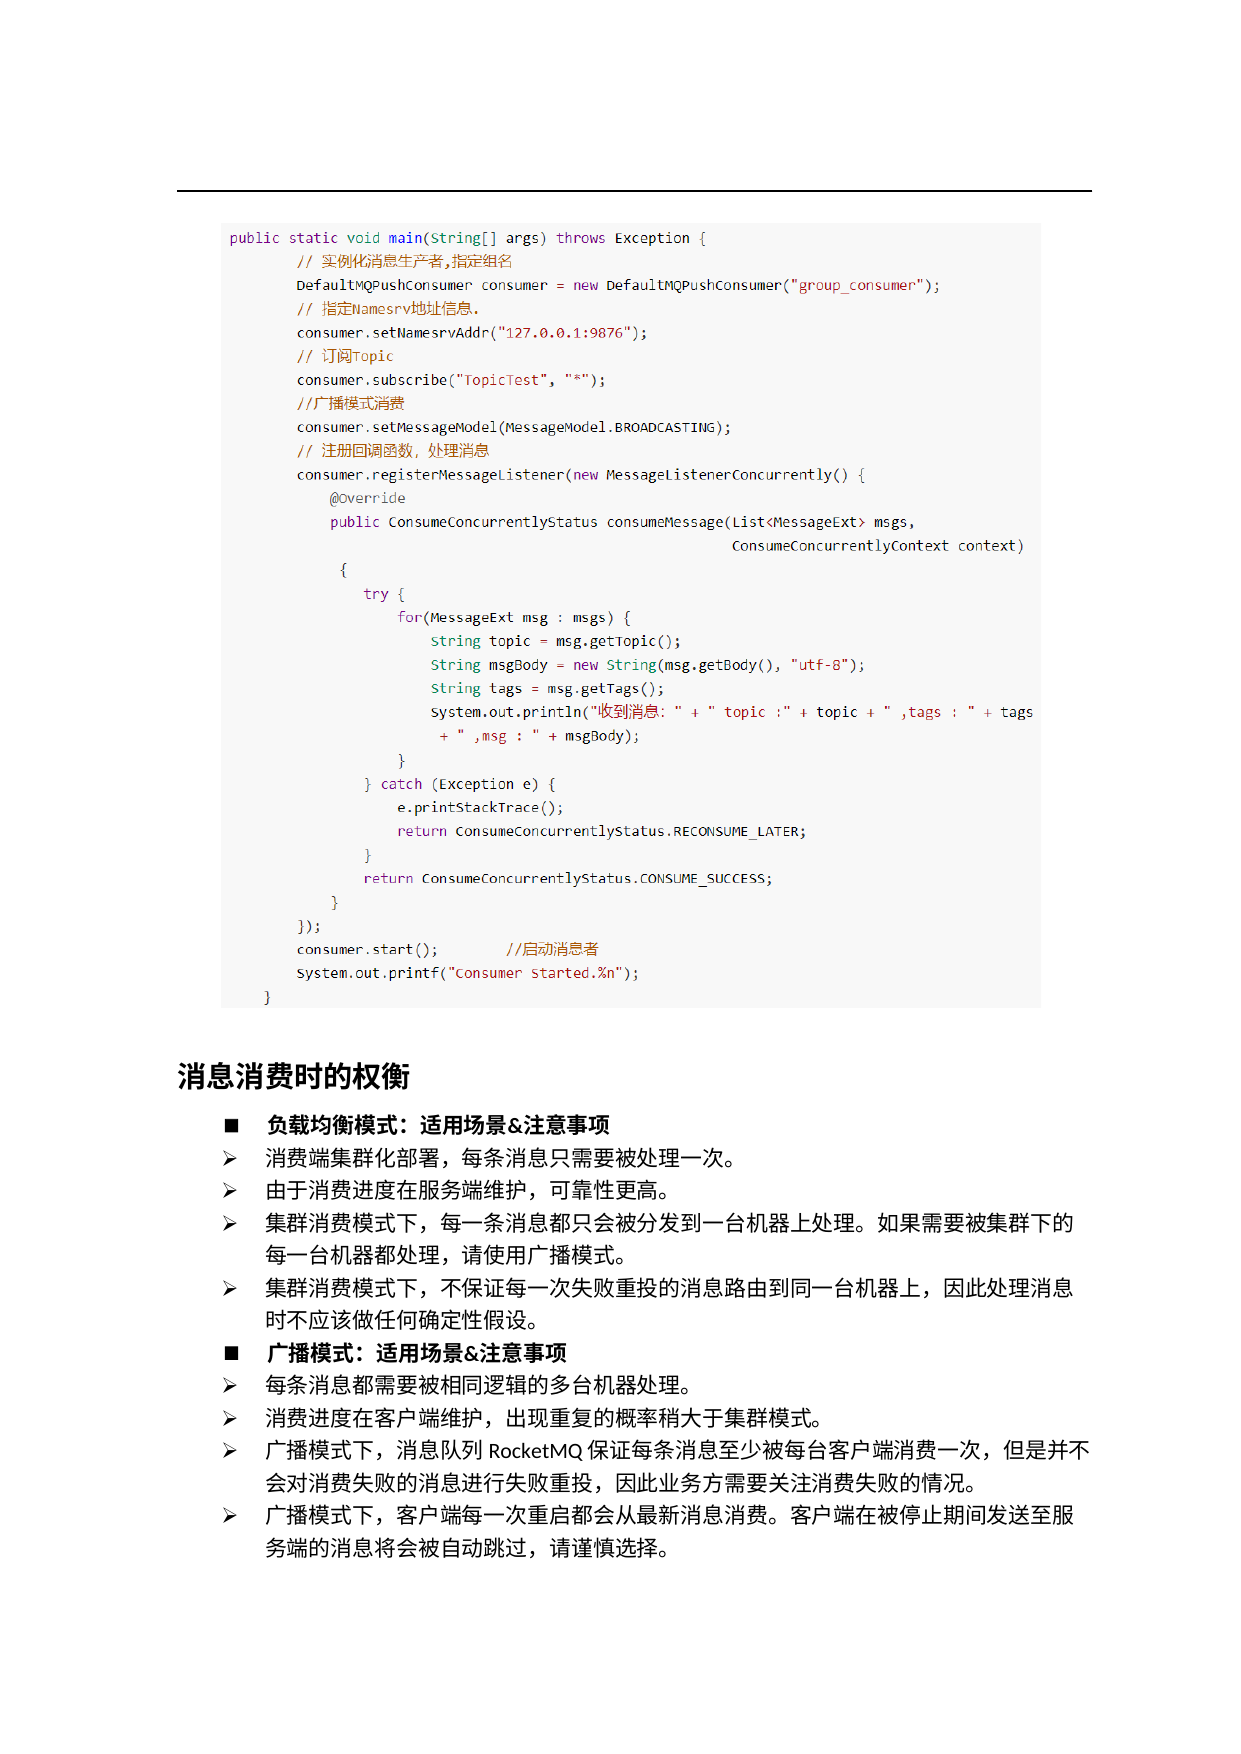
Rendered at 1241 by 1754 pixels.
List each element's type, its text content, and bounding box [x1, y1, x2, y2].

list 集群消费模式下，每一条消息都只会被分发到一台机器上处理。如果需要被集群下的每一台机器都处理，请使用广播模式。 [221, 1205, 1092, 1270]
subtitle 消息消费时的权衡 [177, 1043, 1092, 1108]
list 由于消费进度在服务端维护，可靠性更高。 [221, 1173, 1092, 1205]
list 广播模式：适用场景&注意事项 [223, 1335, 1092, 1368]
list 消费进度在客户端维护，出现重复的概率稍大于集群模式。 [221, 1400, 1092, 1433]
list 每条消息都需要被相同逻辑的多台机器处理。 [221, 1368, 1092, 1400]
list 负载均衡模式：适用场景&注意事项 [223, 1108, 1092, 1140]
list 消费端集群化部署，每条消息只需要被处理一次。 [221, 1140, 1092, 1173]
list 集群消费模式下，不保证每一次失败重投的消息路由到同一台机器上，因此处理消息时不应该做任何确定性假设。 [221, 1270, 1092, 1335]
list 广播模式下，客户端每一次重启都会从最新消息消费。客户端在被停止期间发送至服务端的消息将会被自动跳过，请谨慎选择。 [221, 1498, 1092, 1563]
picture [221, 223, 1042, 1008]
list 广播模式下，消息队列 RocketMQ 保证每条消息至少被每台客户端消费一次，但是并不会对消费失败的消息进行失败重投，因此业务方需要关注消费失败的情况。 [221, 1433, 1092, 1498]
